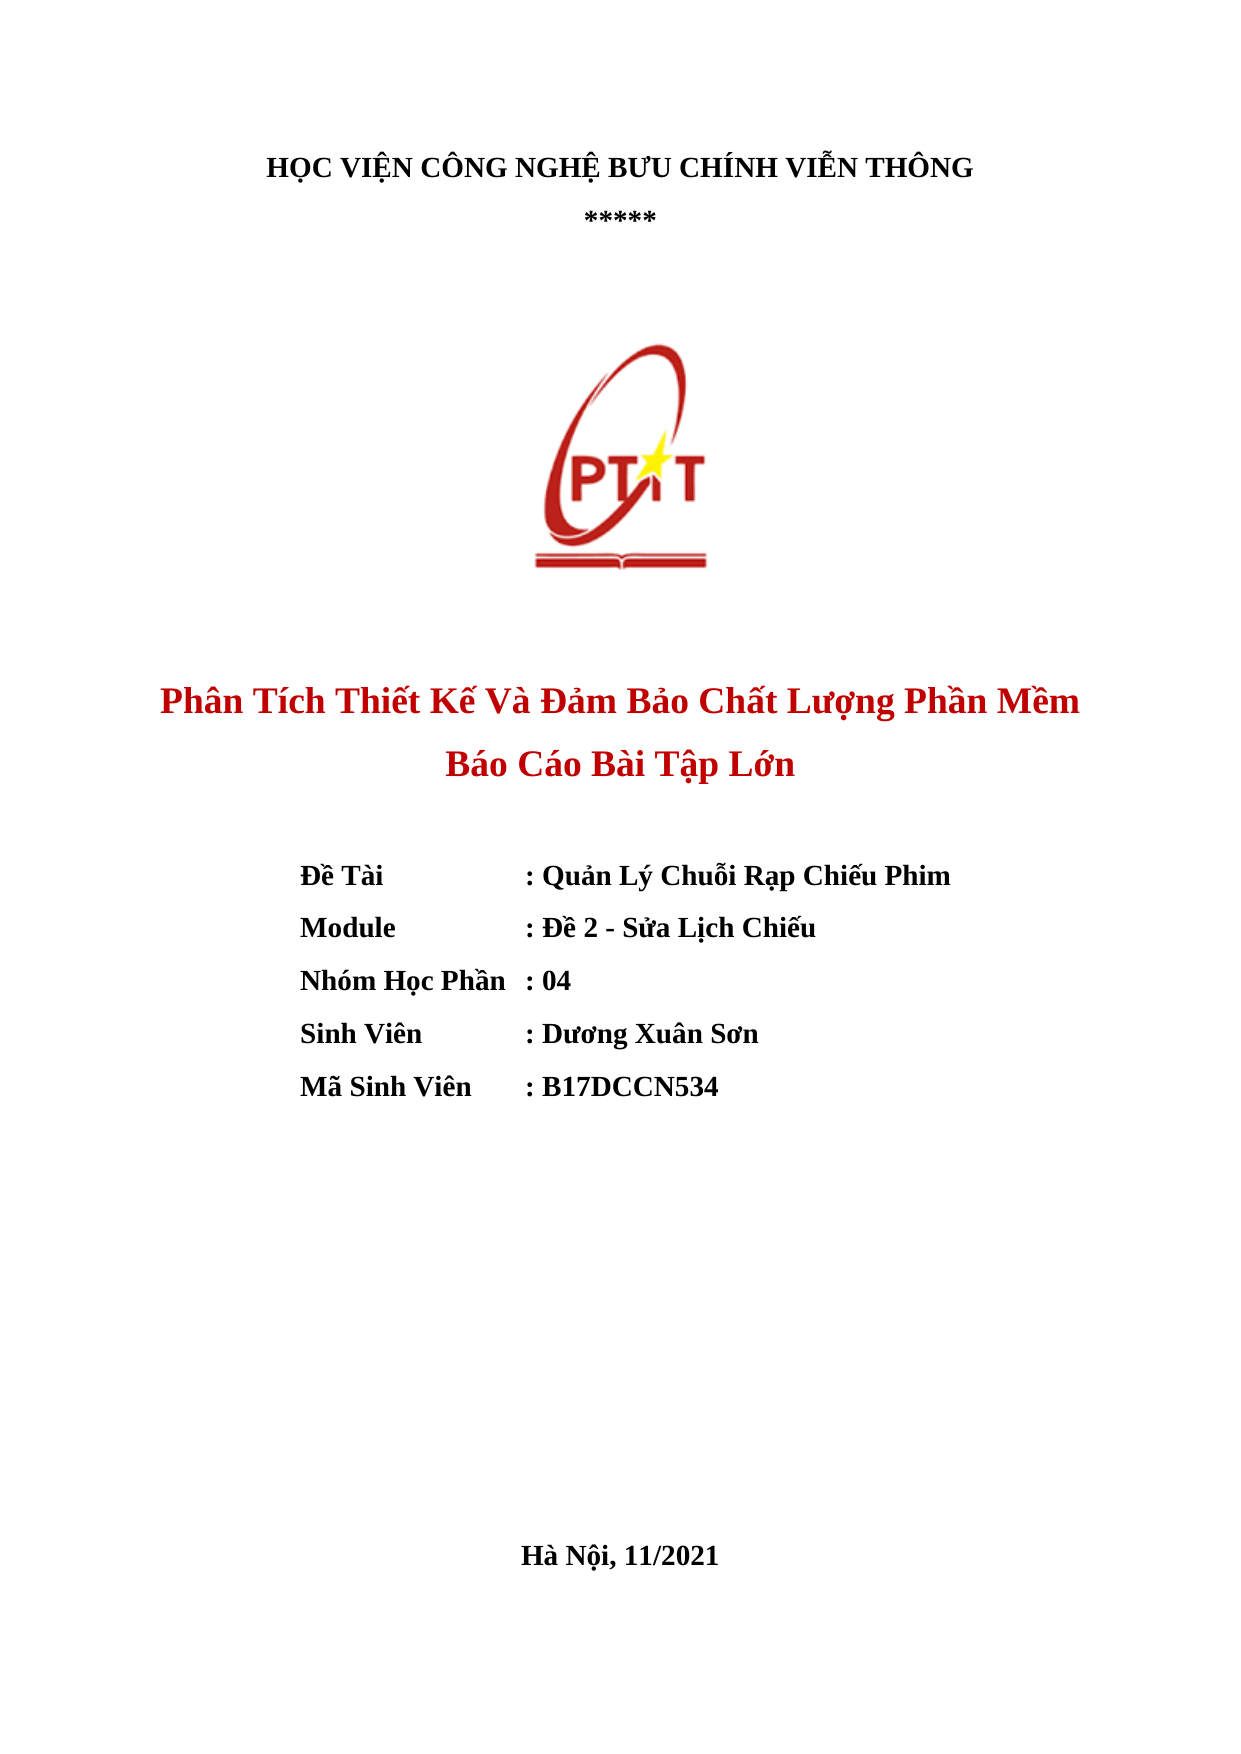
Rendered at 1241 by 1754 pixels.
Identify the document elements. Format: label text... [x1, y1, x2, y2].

text Đề Tài : Quản Lý Chuỗi Rạp Chiếu Phim [300, 858, 1090, 891]
text ***** [150, 203, 1090, 236]
text Phân Tích Thiết Kế Và Đảm Bảo Chất Lượng Phần Mềm [150, 678, 1090, 722]
text Nhóm Học Phần : 04 [300, 963, 1090, 997]
text Mã Sinh Viên : B17DCCN534 [300, 1069, 1090, 1102]
text Module : Đề 2 - Sửa Lịch Chiếu [150, 911, 1090, 944]
text HỌC VIỆN CÔNG NGHỆ BƯU CHÍNH VIỄN THÔNG [150, 150, 1090, 183]
text Hà Nội, 11/2021 [150, 1538, 1090, 1572]
picture [471, 308, 769, 607]
text Báo Cáo Bài Tập Lớn [150, 742, 1090, 785]
text Sinh Viên : Dương Xuân Sơn [300, 1016, 1090, 1050]
